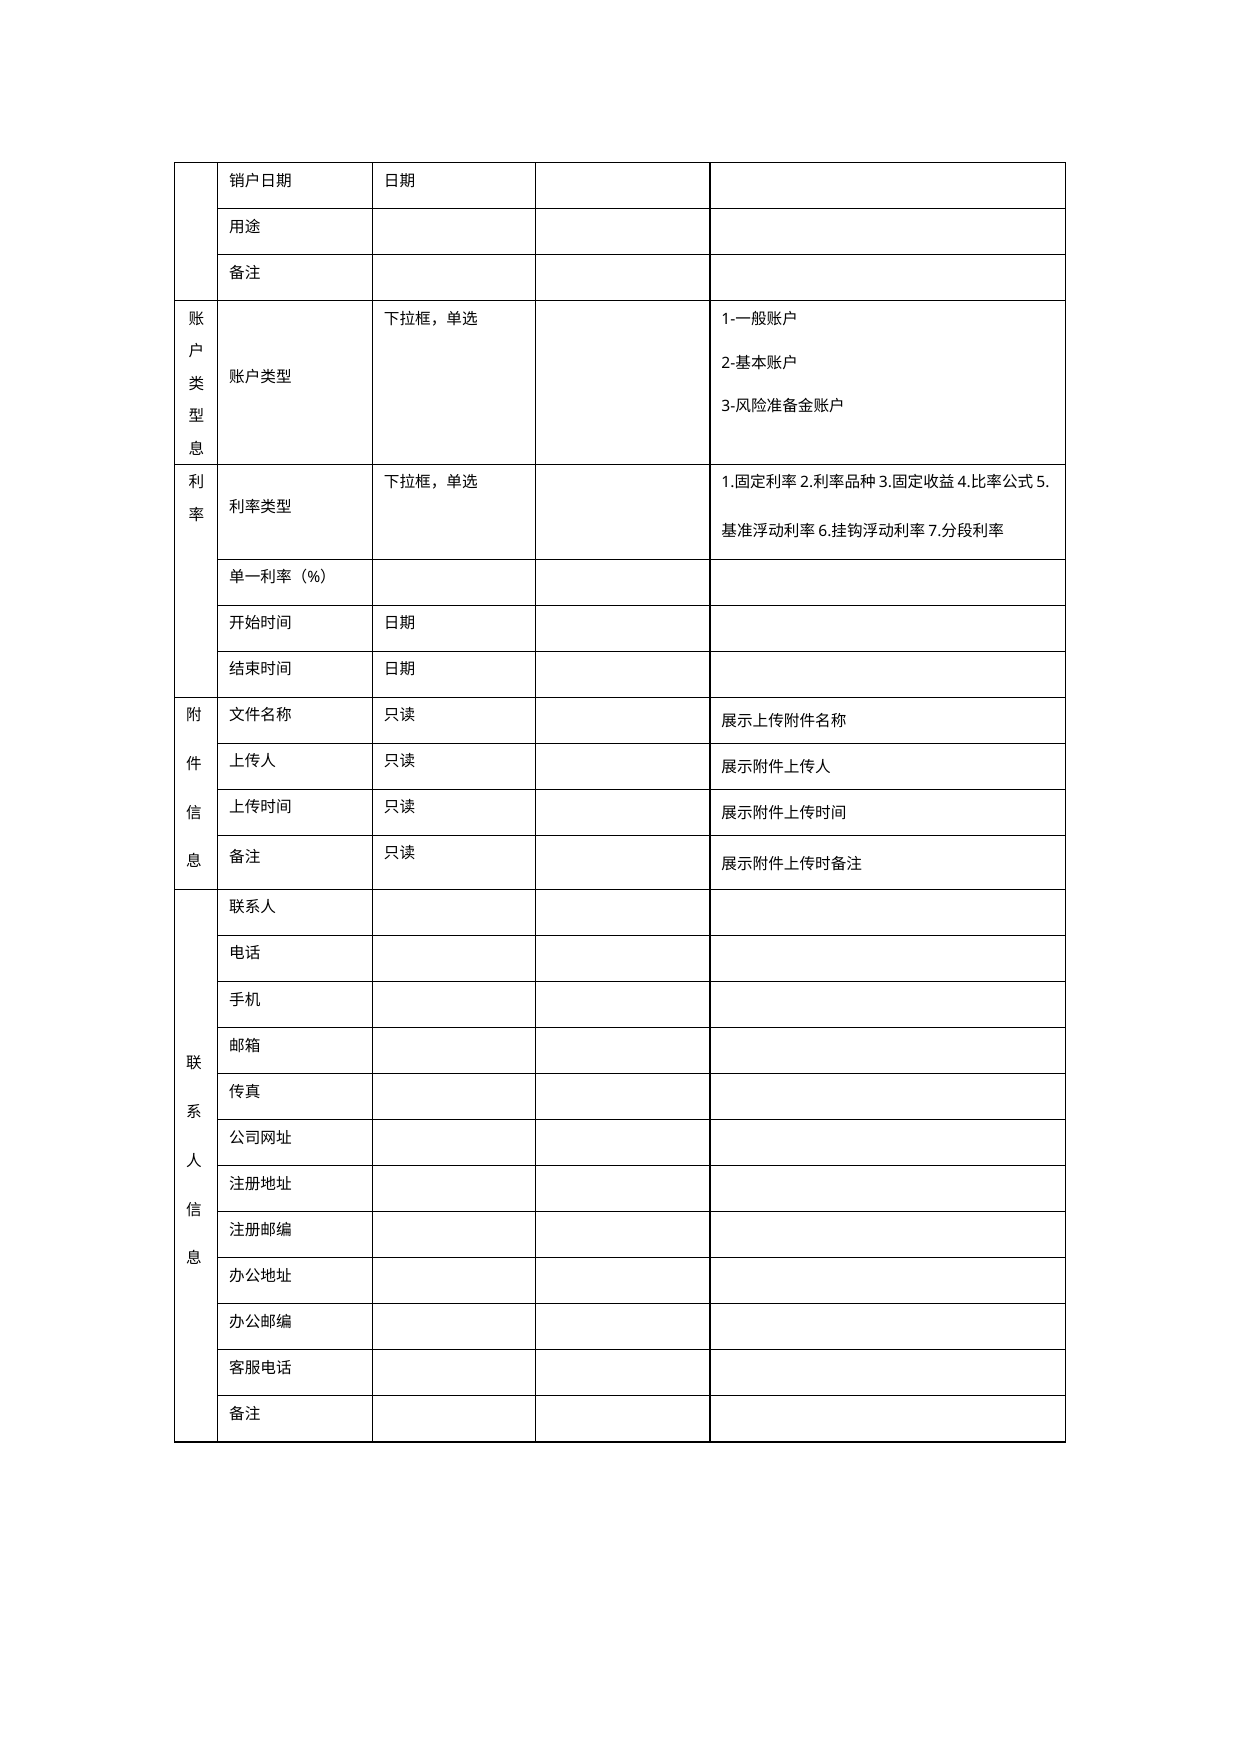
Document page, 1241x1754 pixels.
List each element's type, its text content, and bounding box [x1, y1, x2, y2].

table_cell [373, 1028, 535, 1073]
table_cell [373, 1074, 535, 1119]
table_cell 文件名称 [218, 698, 372, 743]
table_cell 公司网址 [218, 1120, 372, 1165]
table_cell [711, 255, 1065, 300]
table_cell [373, 255, 535, 300]
table_cell [373, 1350, 535, 1395]
table_cell 展示附件上传时间 [711, 790, 1065, 835]
table_cell [711, 1028, 1065, 1073]
table_cell 附件信息 [175, 698, 217, 889]
table_cell [536, 1212, 709, 1257]
table_cell 只读 [373, 744, 535, 789]
table_cell 手机 [218, 982, 372, 1027]
table_cell 只读 [373, 790, 535, 835]
table_cell [536, 698, 709, 743]
table_cell [536, 255, 709, 300]
table_cell [711, 163, 1065, 208]
table_cell [711, 560, 1065, 604]
table_cell 注册邮编 [218, 1212, 372, 1257]
table_cell [373, 982, 535, 1027]
table_cell 备注 [218, 255, 372, 300]
table_cell [373, 1212, 535, 1257]
table_cell [536, 1350, 709, 1395]
table_cell 上传时间 [218, 790, 372, 835]
table_cell 账户类型 [218, 301, 372, 464]
table_cell 下拉框，单选 [373, 301, 535, 464]
table_cell [711, 606, 1065, 651]
table_cell [536, 652, 709, 697]
table_cell [536, 982, 709, 1027]
table_cell [536, 560, 709, 604]
table_cell 备注 [218, 1396, 372, 1441]
table_cell 结束时间 [218, 652, 372, 697]
table_cell [536, 936, 709, 981]
table_cell [536, 163, 709, 208]
table_cell [536, 1166, 709, 1211]
table_cell [373, 1304, 535, 1349]
table_cell [711, 1120, 1065, 1165]
table_cell [373, 1258, 535, 1303]
table_cell 联系人 [218, 890, 372, 935]
table_cell 联系人信息 [175, 890, 217, 1441]
table_cell 注册地址 [218, 1166, 372, 1211]
table_cell 办公地址 [218, 1258, 372, 1303]
table_cell [711, 1350, 1065, 1395]
table_cell [536, 1074, 709, 1119]
table_cell 用途 [218, 209, 372, 254]
table_cell 一般账户 基本账户 风险准备金账户 [711, 301, 1065, 464]
table_cell [373, 936, 535, 981]
table_cell [711, 1304, 1065, 1349]
table_cell [711, 1396, 1065, 1441]
table_cell [536, 1304, 709, 1349]
table_cell [536, 1396, 709, 1441]
table_cell 传真 [218, 1074, 372, 1119]
table_cell [536, 1028, 709, 1073]
table_cell [373, 890, 535, 935]
table_cell 上传人 [218, 744, 372, 789]
table_cell [536, 465, 709, 558]
table_cell 日期 [373, 652, 535, 697]
table_cell [373, 560, 535, 604]
table_cell [711, 1212, 1065, 1257]
table_cell [536, 209, 709, 254]
table_cell 办公邮编 [218, 1304, 372, 1349]
table_cell 备注 [218, 836, 372, 889]
table_cell [373, 1166, 535, 1211]
table_cell 只读 [373, 836, 535, 889]
table_cell 日期 [373, 606, 535, 651]
table_cell [373, 1120, 535, 1165]
table_cell 展示附件上传时备注 [711, 836, 1065, 889]
table_cell [711, 209, 1065, 254]
table_cell [536, 890, 709, 935]
table_cell [536, 744, 709, 789]
table_cell 下拉框，单选 [373, 465, 535, 558]
table_cell 电话 [218, 936, 372, 981]
table_cell 展示附件上传人 [711, 744, 1065, 789]
table_cell 邮箱 [218, 1028, 372, 1073]
table_cell 销户日期 [218, 163, 372, 208]
table_cell 利率 [175, 465, 217, 697]
table_cell [536, 606, 709, 651]
table_cell 展示上传附件名称 [711, 698, 1065, 743]
table_cell [373, 1396, 535, 1441]
table_cell [373, 209, 535, 254]
table_cell [536, 301, 709, 464]
table_cell [711, 1258, 1065, 1303]
table_cell [711, 982, 1065, 1027]
table_cell 开始时间 [218, 606, 372, 651]
table_cell [536, 836, 709, 889]
table_cell 日期 [373, 163, 535, 208]
table_cell 单一利率（%） [218, 560, 372, 604]
table_cell [536, 1258, 709, 1303]
table_cell 利率类型 [218, 465, 372, 558]
table_cell 账户类型息 [175, 301, 217, 464]
table_cell [711, 1166, 1065, 1211]
table_cell [536, 790, 709, 835]
table_cell 客服电话 [218, 1350, 372, 1395]
table_cell 1.固定利率2.利率品种3.固定收益4.比率公式5.基准浮动利率6.挂钩浮动利率7.分段利率 [711, 465, 1065, 558]
table_cell [536, 1120, 709, 1165]
table_cell 只读 [373, 698, 535, 743]
table_cell [711, 936, 1065, 981]
table_cell [711, 1074, 1065, 1119]
table_cell [711, 652, 1065, 697]
table_cell [711, 890, 1065, 935]
